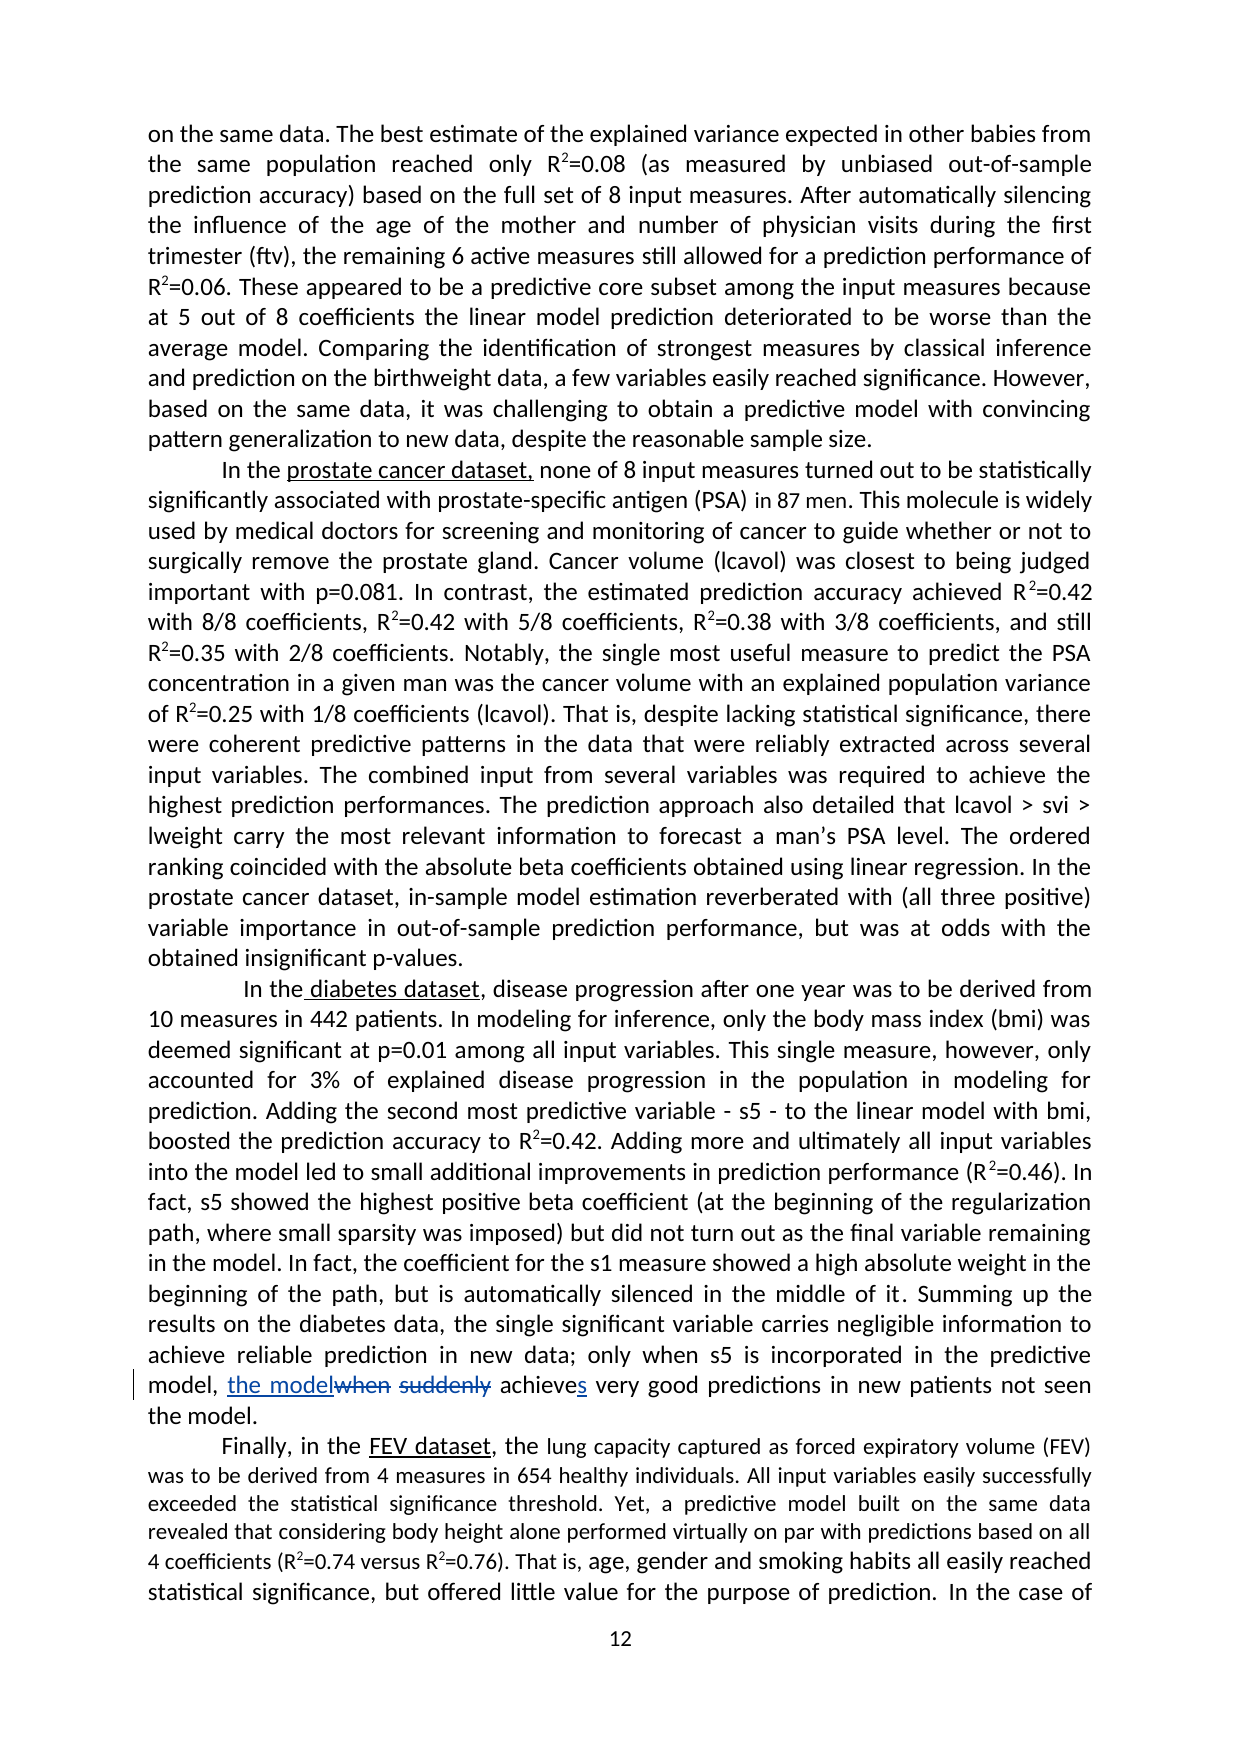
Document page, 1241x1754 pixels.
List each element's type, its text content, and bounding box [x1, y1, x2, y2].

text In the diabetes dataset, disease progression after one year was to be derived from 10 measures in 442 patients. In modeling for inference, only the body mass index (bmi) was deemed significant at p=0.01 among all input variables. This single measure, however, only accounted for 3% of explained disease progression in the population in modeling for prediction. Adding the second most predictive variable - s5 - to the linear model with bmi, boosted the prediction accuracy to R2=0.42. Adding more and ultimately all input variables into the model led to small additional improvements in prediction performance (R2=0.46). In fact, s5 showed the highest positive beta coefficient (at the beginning of the regularization path, where small sparsity was imposed) but did not turn out as the final variable remaining in the model. In fact, the coefficient for the s1 measure showed a high absolute weight in the beginning of the path, but is automatically silenced in the middle of it. Summing up the results on the diabetes data, the single significant variable carries negligible information to achieve reliable prediction in new data; only when s5 is incorporated in the predictive model, achieve very good predictions in new patients not seen the model. [148, 973, 1092, 1431]
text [148, 118, 1092, 454]
text In the prostate cancer dataset, none of 8 input measures turned out to be statistically significantly associated with prostate-specific antigen (PSA) in 87 men. This molecule is widely used by medical doctors for screening and monitoring of cancer to guide whether or not to surgically remove the prostate gland. Cancer volume (lcavol) was closest to being judged important with p=0.081. In contrast, the estimated prediction accuracy achieved R2=0.42 with 8/8 coefficients, R2=0.42 with 5/8 coefficients, R2=0.38 with 3/8 coefficients, and still R2=0.35 with 2/8 coefficients. Notably, the single most useful measure to predict the PSA concentration in a given man was the cancer volume with an explained population variance of R2=0.25 with 1/8 coefficients (lcavol). That is, despite lacking statistical significance, there were coherent predictive patterns in the data that were reliably extracted across several input variables. The combined input from several variables was required to achieve the highest prediction performances. The prediction approach also detailed that lcavol > svi > lweight carry the most relevant information to forecast a man’s PSA level. The ordered ranking coincided with the absolute beta coefficients obtained using linear regression. In the prostate cancer dataset, in-sample model estimation reverberated with (all three positive) variable importance in out-of-sample prediction performance, but was at odds with the obtained insignificant p-values. [148, 454, 1092, 973]
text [148, 1431, 1092, 1606]
